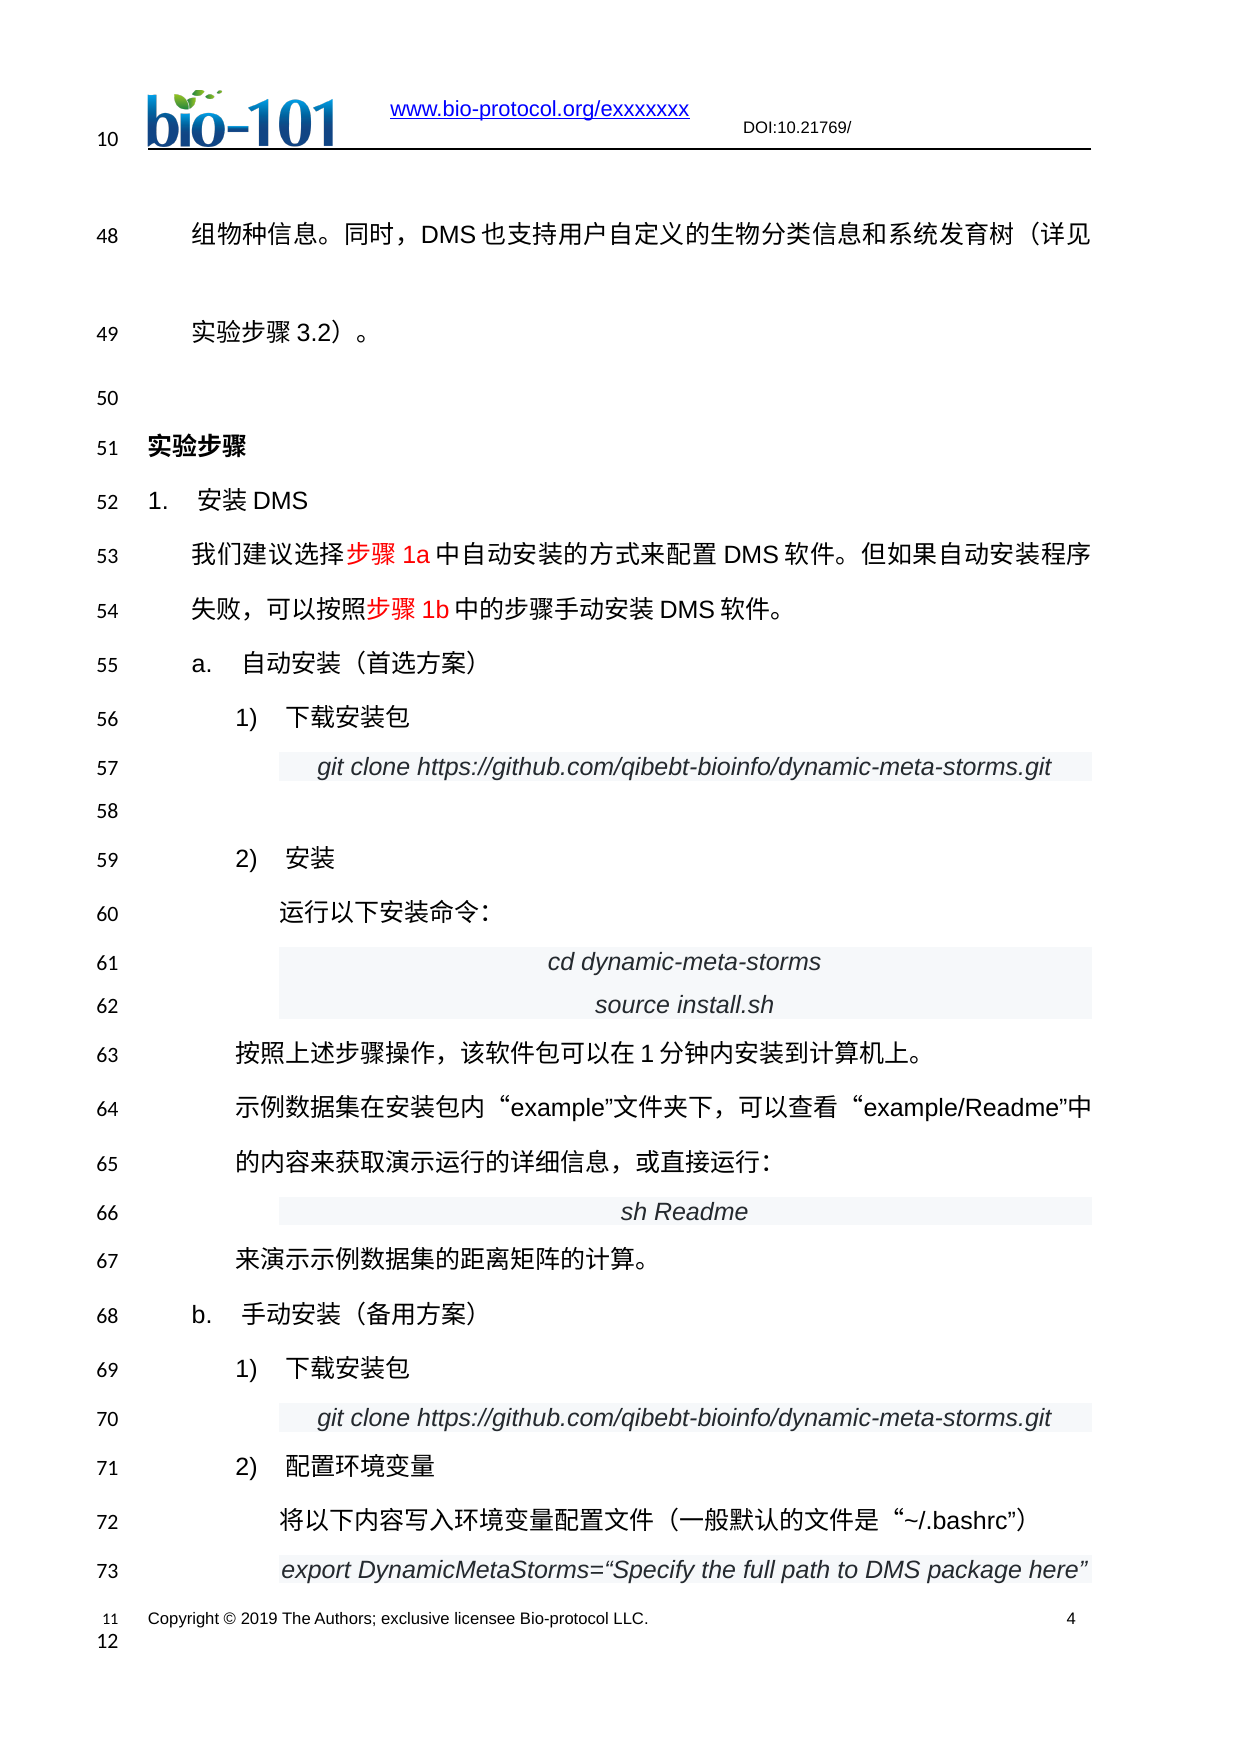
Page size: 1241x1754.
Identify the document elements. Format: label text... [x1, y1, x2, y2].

text 示例数据集在安装包内“example”文件夹下，可以查看“example/Readme”中的内容来获取演示运行的详细信息，或直接运行： [235, 1088, 1092, 1178]
text 运行以下安装命令： [279, 893, 1092, 929]
text sh Readme [279, 1197, 1092, 1225]
text git clone https://github.com/qibebt-bioinfo/dynamic-meta-storms.git [279, 1403, 1092, 1432]
list 配置环境变量 [235, 1446, 1092, 1482]
list 手动安装（备用方案） [191, 1294, 1092, 1330]
text git clone https://github.com/qibebt-bioinfo/dynamic-meta-storms.git [279, 752, 1092, 781]
text cd dynamic-meta-storms [279, 947, 1092, 976]
text 实验步骤 [148, 426, 1092, 462]
list 下载安装包 [235, 698, 1092, 734]
list 安装 [235, 838, 1092, 875]
text source install.sh [279, 990, 1092, 1019]
list 自动安装（首选方案） [191, 643, 1092, 680]
list 下载安装包 [235, 1348, 1092, 1385]
text export DynamicMetaStorms=“Specify the full path to DMS package here” [279, 1555, 1092, 1583]
picture [147, 90, 333, 147]
text 按照上述步骤操作，该软件包可以在1分钟内安装到计算机上。 [235, 1033, 1092, 1070]
text 来演示示例数据集的距离矩阵的计算。 [235, 1240, 1092, 1276]
list 安装DMS [148, 480, 1092, 517]
text 将以下内容写入环境变量配置文件（一般默认的文件是“~/.bashrc”） [279, 1500, 1092, 1537]
text 我们建议选择步骤1a中自动安装的方式来配置DMS软件。但如果自动安装程序失败，可以按照步骤1b中的步骤手动安装DMS软件。 [191, 535, 1092, 625]
